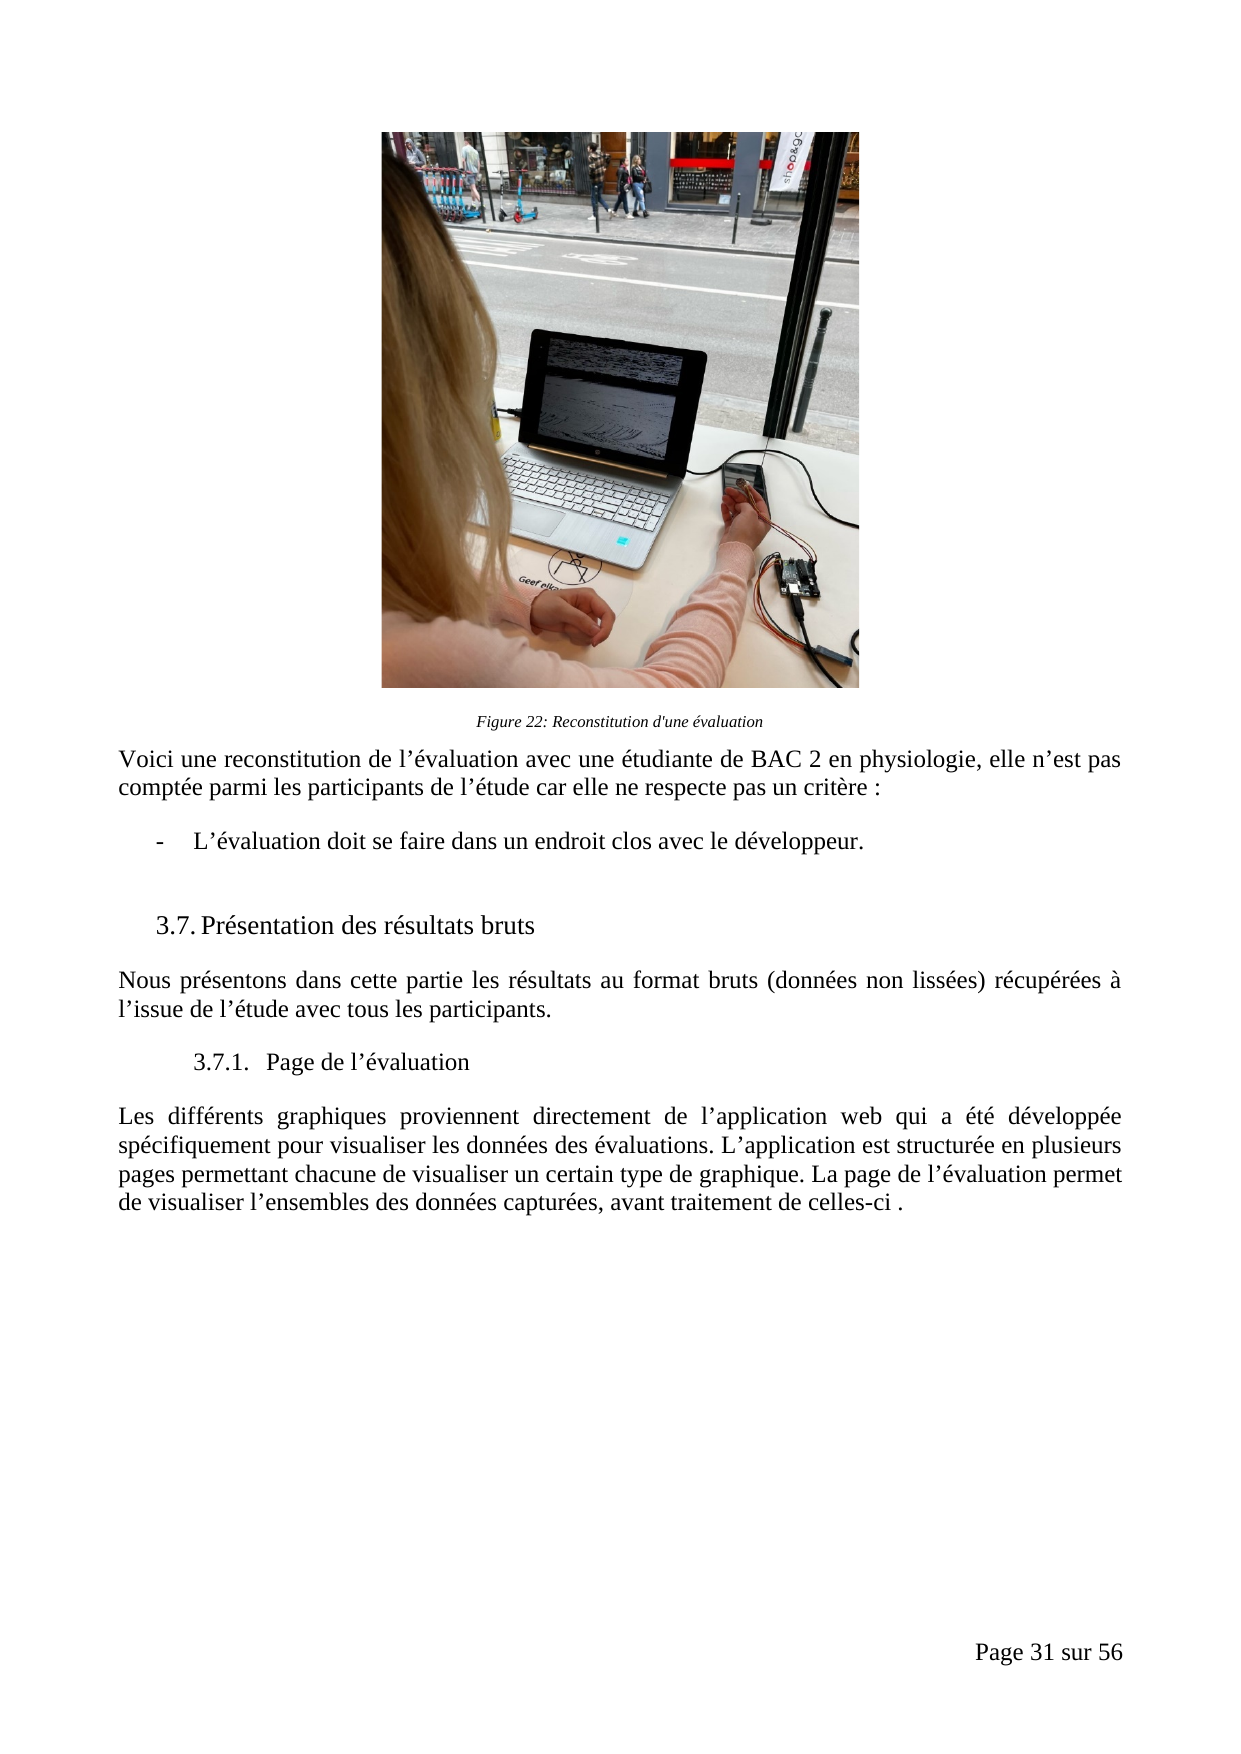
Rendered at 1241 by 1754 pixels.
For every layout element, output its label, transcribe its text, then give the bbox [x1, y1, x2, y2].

subtitle Page de l’évaluation [193, 1047, 1123, 1076]
text Nous présentons dans cette partie les résultats au format bruts (données non lissées) récupérées à l’issue de l’étude avec tous les participants. [118, 965, 1123, 1022]
text Figure 22: Reconstitution d'une évaluation [118, 712, 1123, 731]
text Les différents graphiques proviennent directement de l’application web qui a été développée spécifiquement pour visualiser les données des évaluations. L’application est structurée en plusieurs pages permettant chacune de visualiser un certain type de graphique. La page de l’évaluation permet de visualiser l’ensembles des données capturées, avant traitement de celles-ci . [118, 1101, 1123, 1216]
subtitle Présentation des résultats bruts [156, 909, 1123, 940]
text Voici une reconstitution de l’évaluation avec une étudiante de BAC 2 en physiologie, elle n’est pas comptée parmi les participants de l’étude car elle ne respecte pas un critère : [118, 744, 1123, 801]
picture [381, 132, 860, 688]
list L’évaluation doit se faire dans un endroit clos avec le développeur. [156, 826, 1123, 855]
